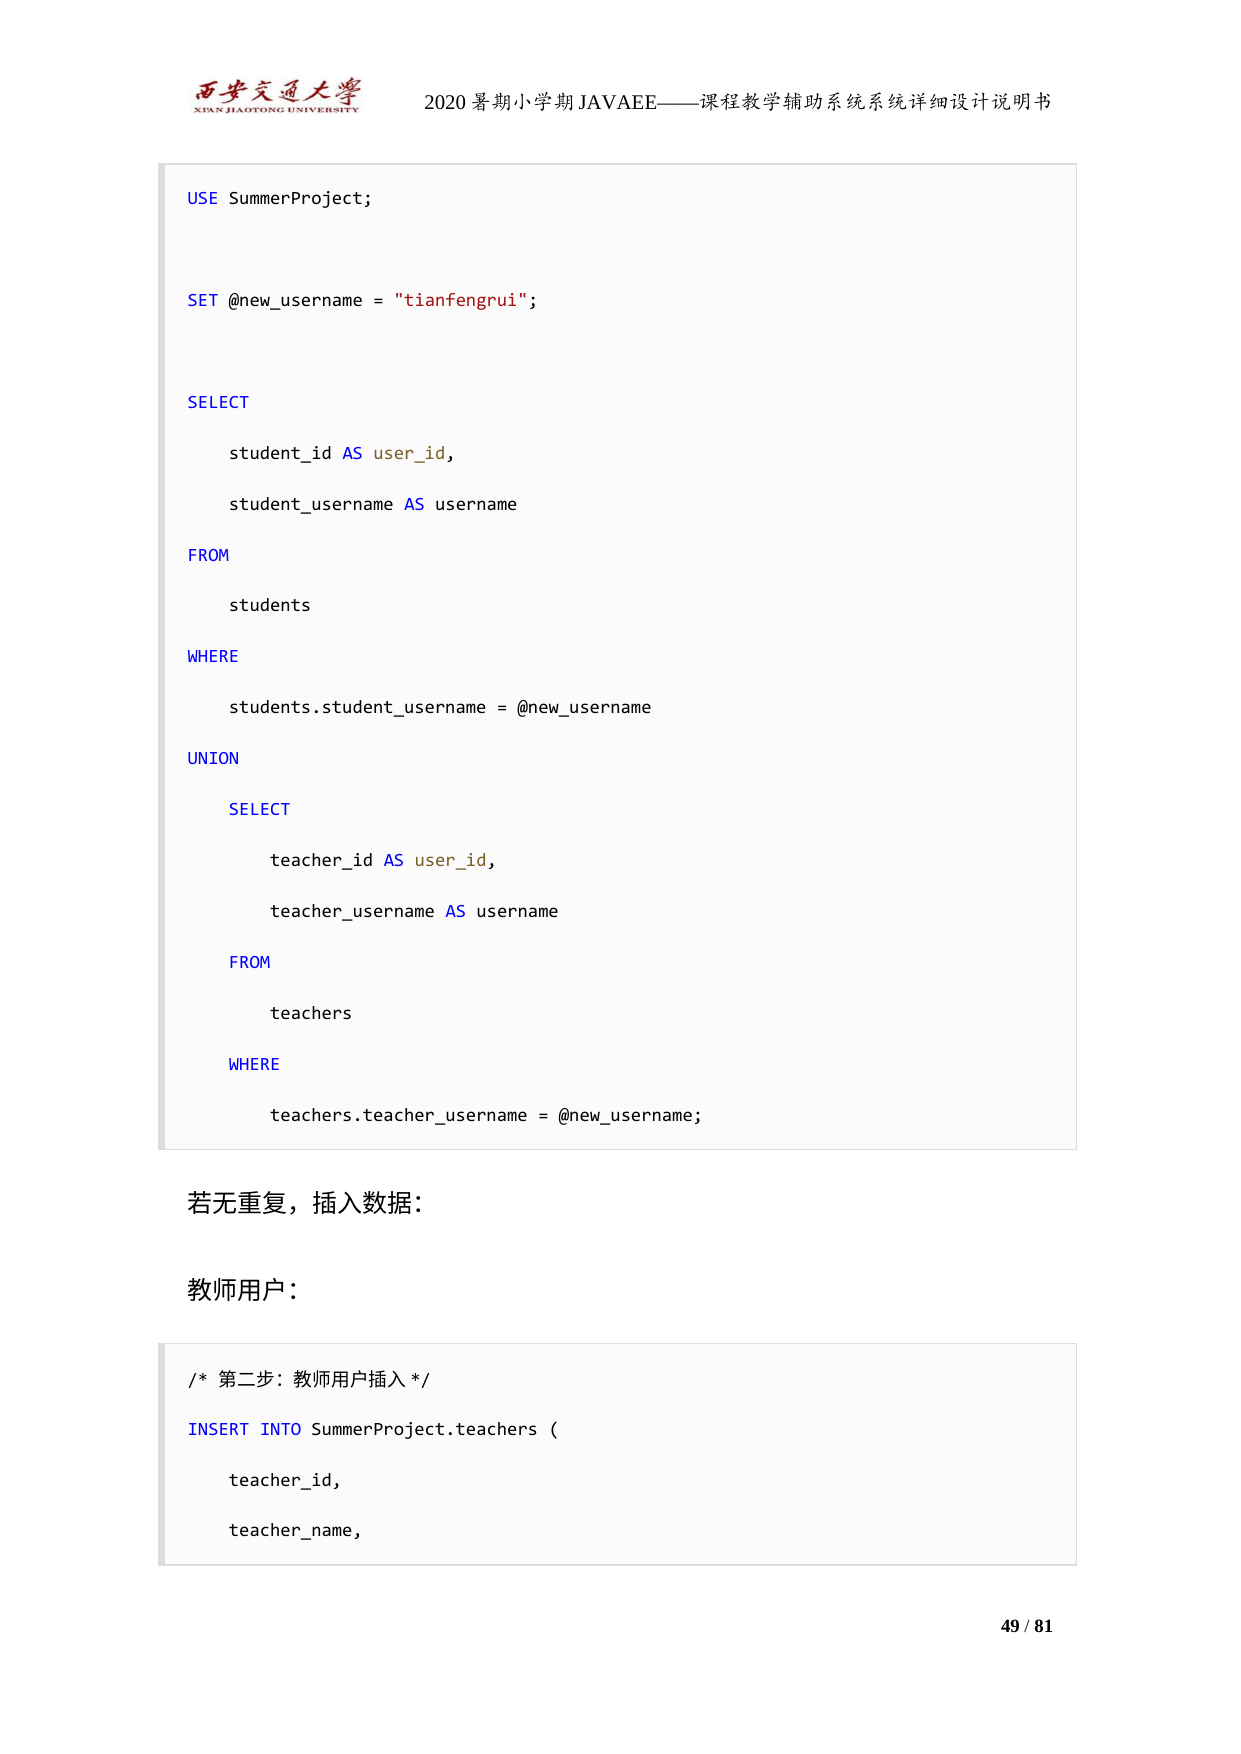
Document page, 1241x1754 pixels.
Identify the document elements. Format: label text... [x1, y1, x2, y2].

picture [189, 77, 364, 114]
text SELECT [165, 367, 1076, 418]
text USE SummerProject; [165, 165, 1076, 214]
text student_id AS user_id, [165, 418, 1076, 469]
text /* 第二步：教师用户插入 */ [165, 1344, 1076, 1394]
text teachers.teacher_username = @new_username; [165, 1080, 1076, 1149]
text teachers [165, 978, 1076, 1029]
text teacher_id AS user_id, [165, 825, 1076, 876]
text teacher_name, [165, 1496, 1076, 1564]
text student_username AS username [165, 469, 1076, 519]
text WHERE [165, 1029, 1076, 1080]
text students.student_username = @new_username [165, 672, 1076, 723]
text teacher_username AS username [165, 876, 1076, 927]
text 教师用户： [187, 1255, 1053, 1323]
text FROM [165, 927, 1076, 978]
text teacher_id, [165, 1444, 1076, 1496]
text SELECT [165, 774, 1076, 825]
text students [165, 571, 1076, 621]
text 若无重复，插入数据： [187, 1167, 1053, 1235]
text SET @new_username = "tianfengrui"; [165, 265, 1076, 316]
text FROM [165, 519, 1076, 571]
text INSERT INTO SummerProject.teachers ( [165, 1394, 1076, 1444]
text UNION [165, 723, 1076, 774]
text WHERE [165, 621, 1076, 672]
